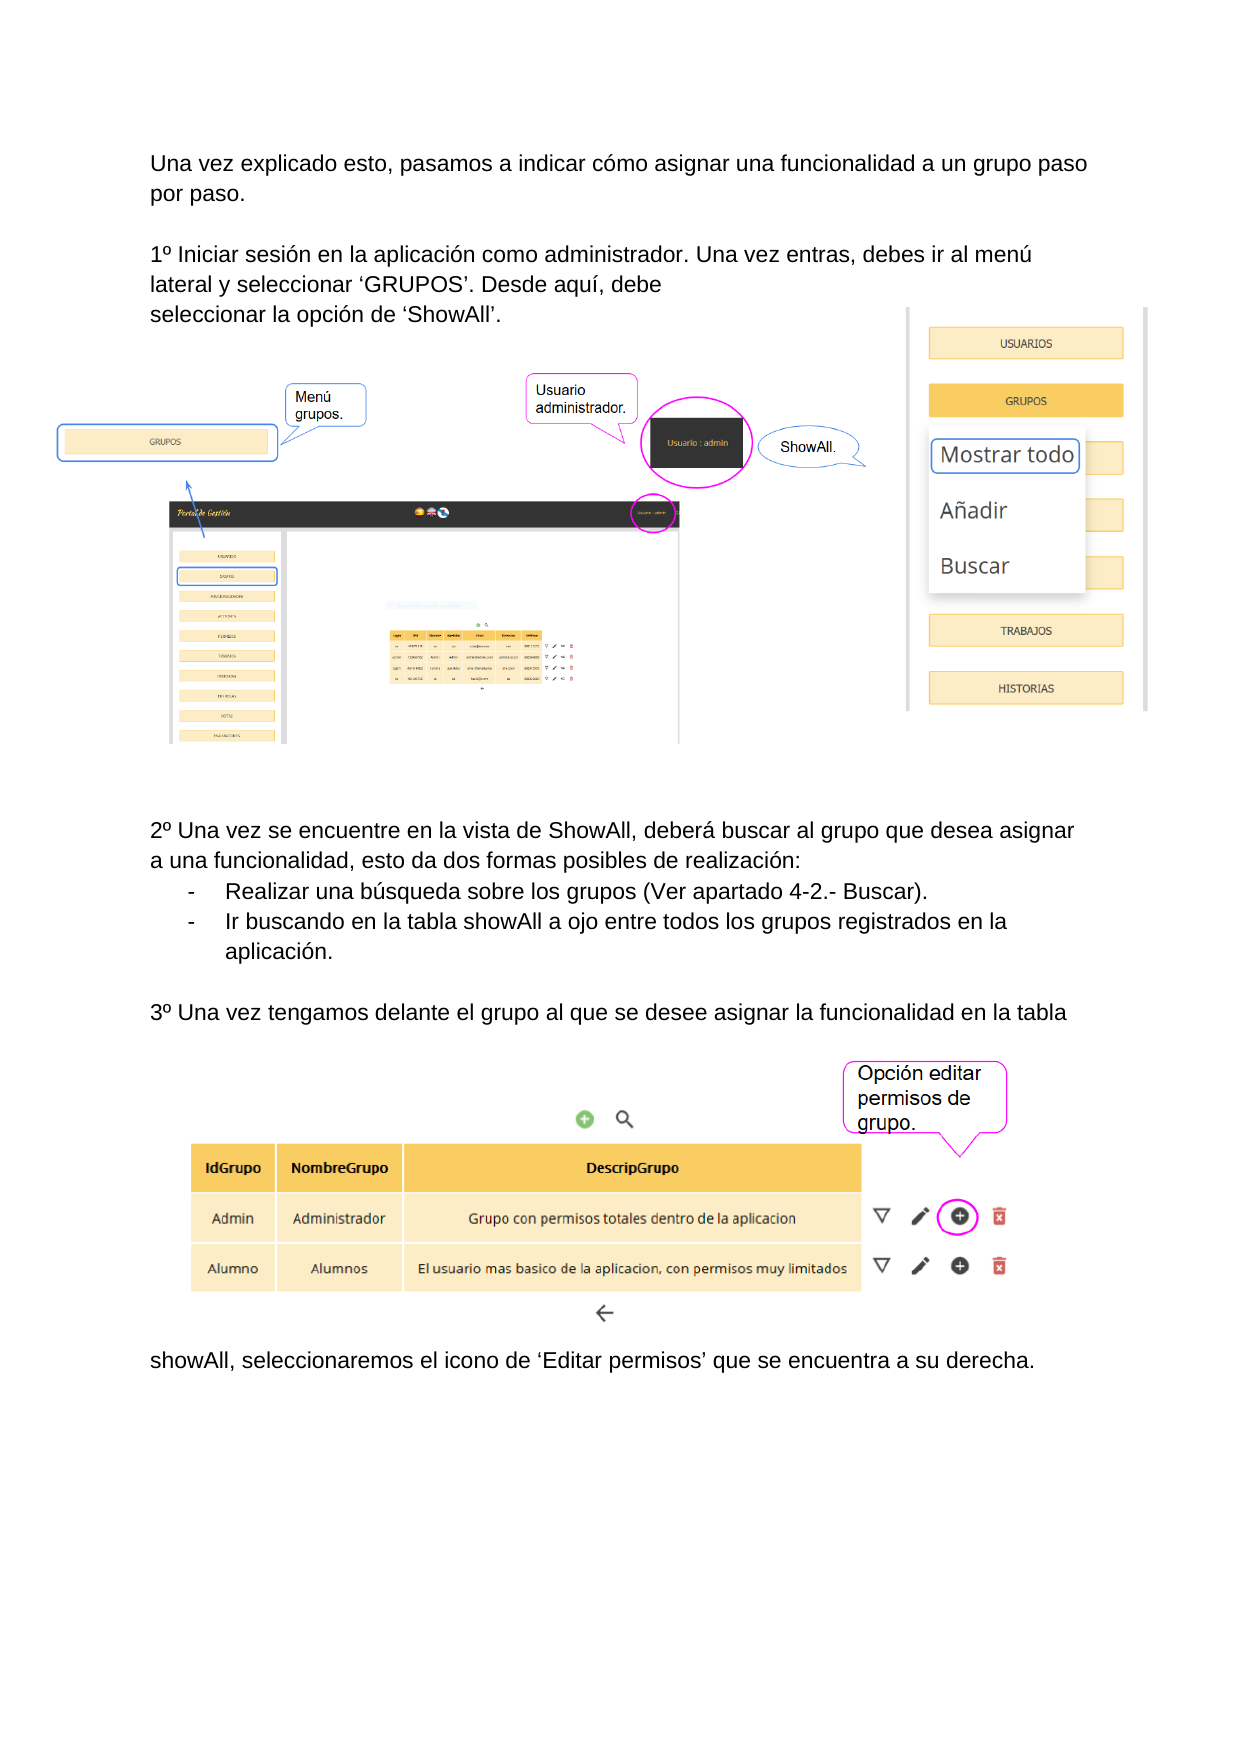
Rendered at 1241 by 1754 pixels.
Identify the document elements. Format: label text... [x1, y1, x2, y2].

picture [51, 302, 1157, 751]
picture [186, 1058, 1017, 1328]
list Realizar una búsqueda sobre los grupos (Ver apartado 4-2.- Buscar). [187, 878, 1090, 904]
text 2º Una vez se encuentre en la vista de ShowAll, deberá buscar al grupo que desea asignar a una funcionalidad, esto da dos formas posibles de realización: [150, 817, 1090, 874]
text Una vez explicado esto, pasamos a indicar cómo asignar una funcionalidad a un grupo paso por paso. [150, 150, 1090, 207]
text 1º Iniciar sesión en la aplicación como administrador. Una vez entras, debes ir al menú lateral y seleccionar ‘GRUPOS’. Desde aquí, debe seleccionar la opción de ‘ShowAll’. [150, 241, 1090, 327]
list Ir buscando en la tabla showAll a ojo entre todos los grupos registrados en la aplicación. [187, 908, 1090, 964]
